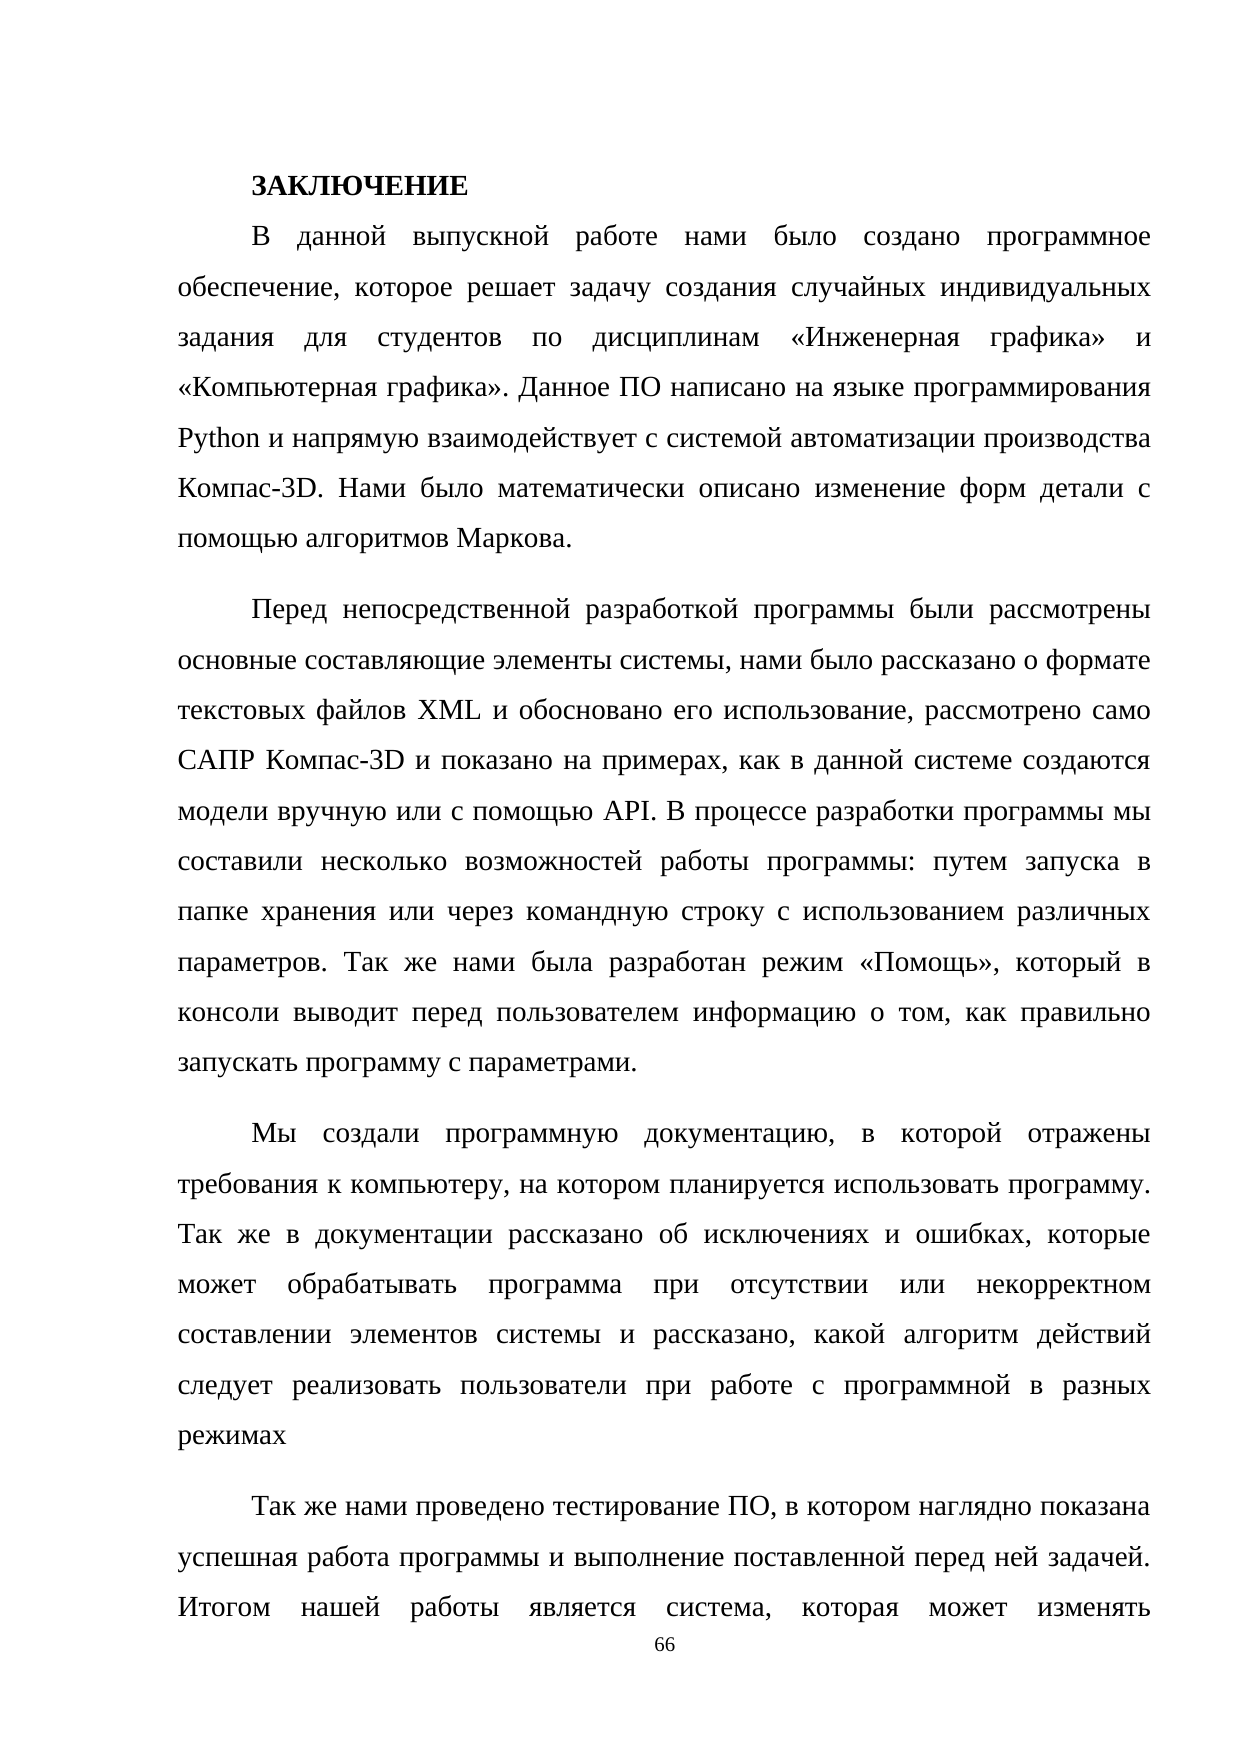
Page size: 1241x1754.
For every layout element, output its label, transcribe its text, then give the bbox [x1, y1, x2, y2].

text В данной выпускной работе нами было создано программное обеспечение, которое решает задачу создания случайных индивидуальных задания для студентов по дисциплинам «Инженерная графика» и «Компьютерная графика». Данное ПО написано на языке программирования Python и напрямую взаимодействует с системой автоматизации производства Компас-3D. Нами было математически описано изменение форм детали с помощью алгоритмов Маркова. [177, 218, 1152, 554]
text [177, 1488, 1152, 1623]
subtitle ЗАКЛЮЧЕНИЕ [177, 168, 1152, 202]
text Перед непосредственной разработкой программы были рассмотрены основные составляющие элементы системы, нами было рассказано о формате текстовых файлов XML и обосновано его использование, рассмотрено само САПР Компас-3D и показано на примерах, как в данной системе создаются модели вручную или с помощью API. В процессе разработки программы мы составили несколько возможностей работы программы: путем запуска в папке хранения или через командную строку с использованием различных параметров. Так же нами была разработан режим «Помощь», который в консоли выводит перед пользователем информацию о том, как правильно запускать программу с параметрами. [177, 591, 1152, 1078]
text Мы создали программную документацию, в которой отражены требования к компьютеру, на котором планируется использовать программу. Так же в документации рассказано об исключениях и ошибках, которые может обрабатывать программа при отсутствии или некорректном составлении элементов системы и рассказано, какой алгоритм действий следует реализовать пользователи при работе с программной в разных режимах [177, 1115, 1152, 1451]
